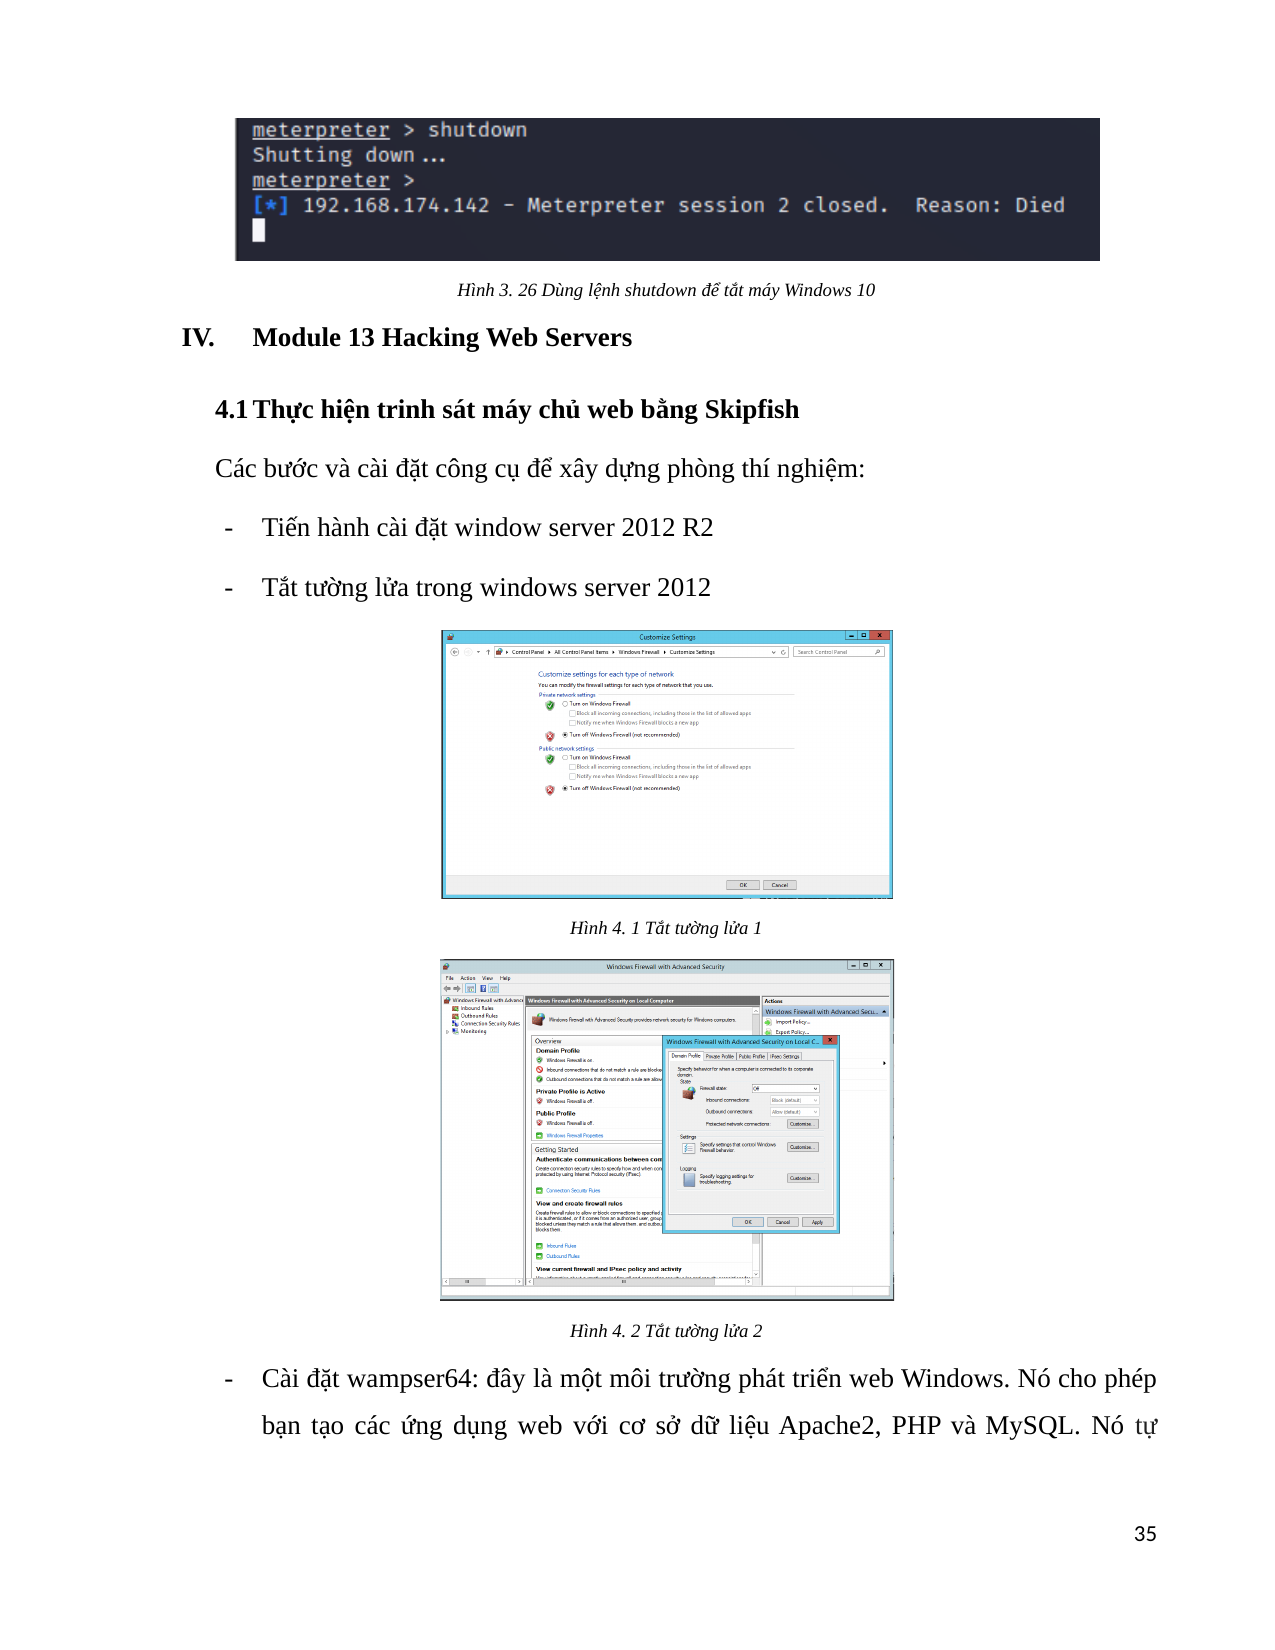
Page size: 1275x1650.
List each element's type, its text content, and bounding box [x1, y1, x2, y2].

text Các bước và cài đặt công cụ để xây dựng phòng thí nghiệm: [177, 452, 1157, 483]
list Tắt tường lửa trong windows server 2012 [224, 571, 1157, 602]
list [224, 1362, 1157, 1440]
picture [440, 959, 895, 1301]
subtitle Thực hiện trinh sát máy chủ web bằng Skipfish [215, 393, 1157, 424]
picture [234, 118, 1100, 261]
picture [441, 630, 893, 899]
list Tiến hành cài đặt window server 2012 R2 [224, 512, 1157, 543]
subtitle Module 13 Hacking Web Servers [215, 322, 1157, 353]
